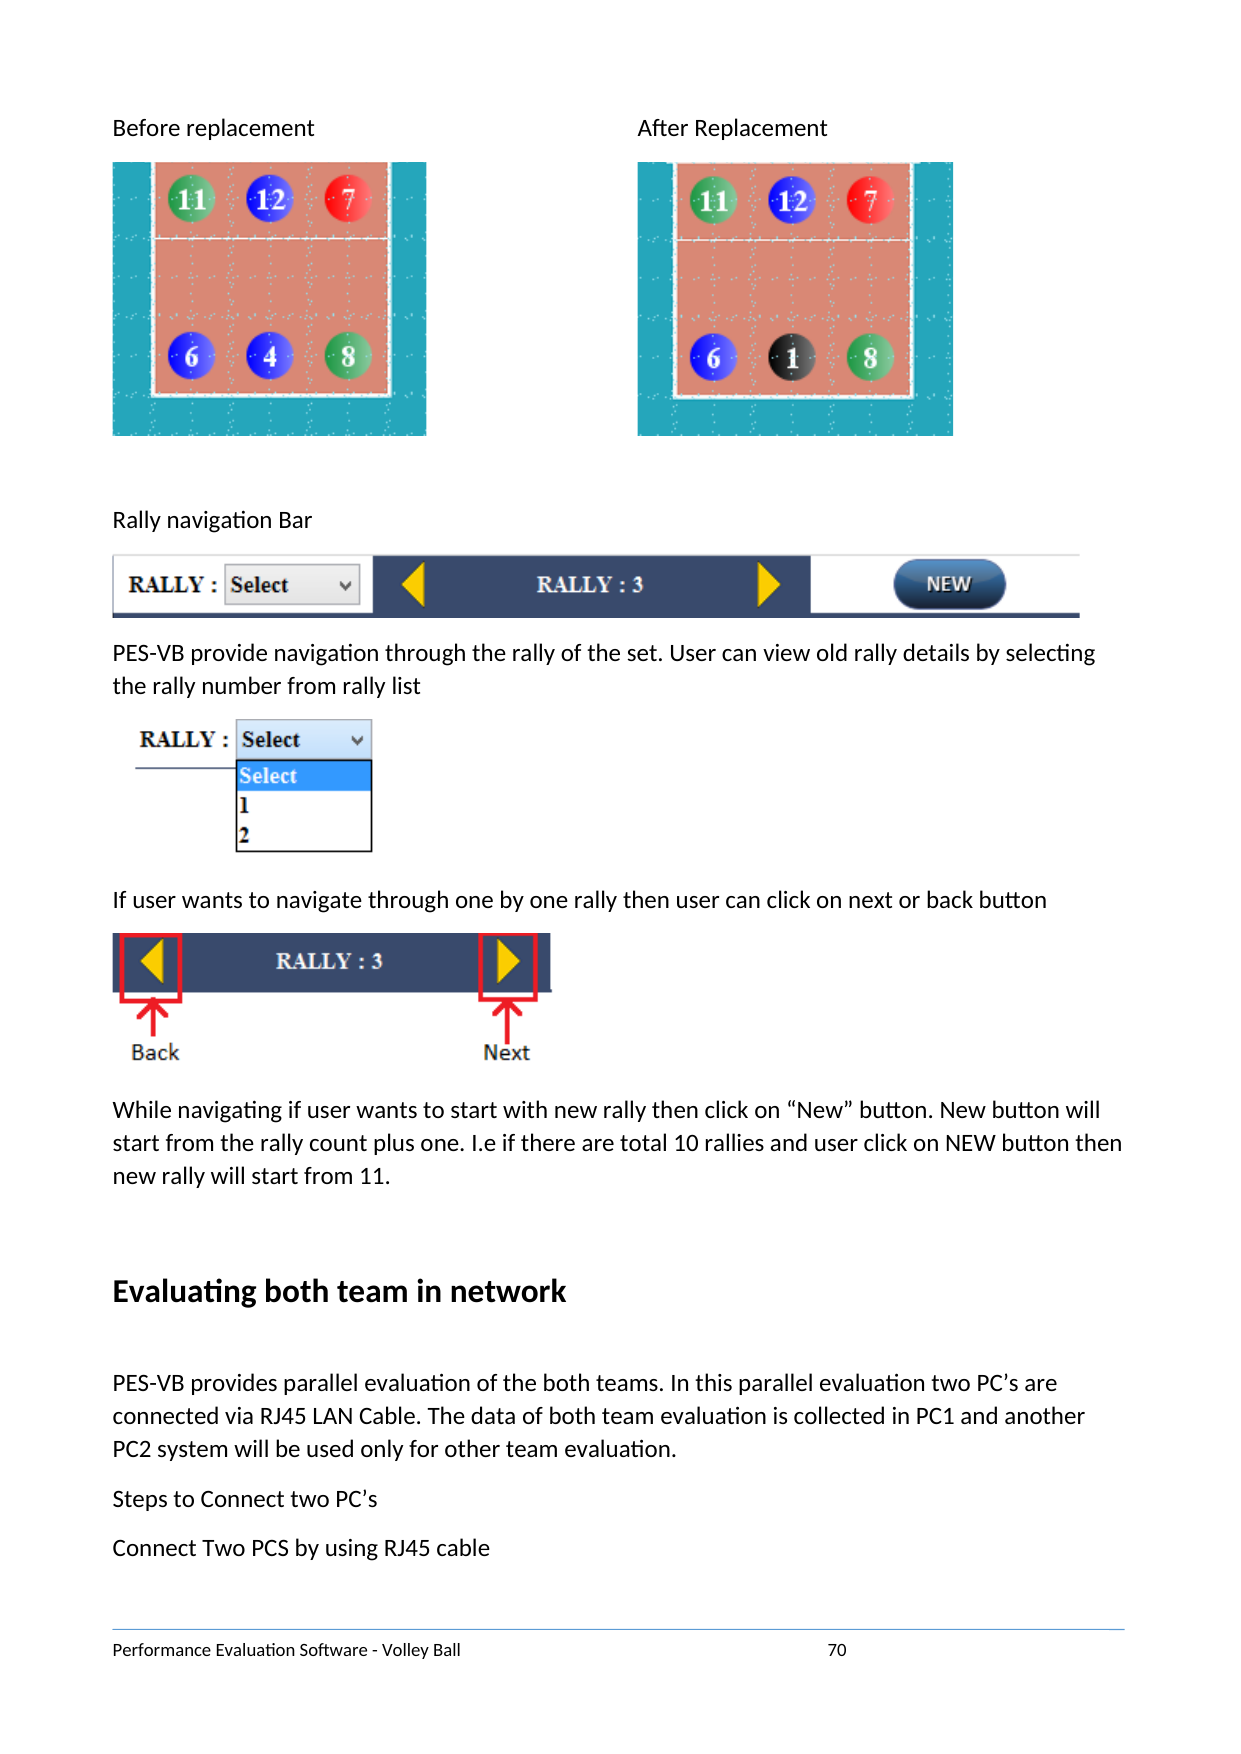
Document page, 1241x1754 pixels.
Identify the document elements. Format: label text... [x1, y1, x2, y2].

text Connect Two PCS by using RJ45 cable [112, 1532, 1128, 1563]
text PES-VB provides parallel evaluation of the both teams. In this parallel evaluation two PC’s are connected via RJ45 LAN Cable. The data of both team evaluation is collected in PC1 and another PC2 system will be used only for other team evaluation. [112, 1367, 1128, 1464]
picture [637, 162, 954, 436]
subtitle Evaluating both team in network [112, 1270, 1128, 1311]
text If user wants to navigate through one by one rally then user can click on next or back button [112, 884, 1128, 914]
text Steps to Connect two PC’s [112, 1483, 1128, 1513]
text Rally navigation Bar [112, 504, 1128, 535]
picture [112, 719, 393, 865]
text PES-VB provide navigation through the rally of the set. User can view old rally details by selecting the rally number from rally list [112, 637, 1128, 700]
picture [112, 162, 427, 436]
text Before replacement After Replacement [112, 112, 1128, 143]
text While navigating if user wants to start with new rally then click on “New” button. New button will start from the rally count plus one. I.e if there are total 10 rallies and user click on NEW button then new rally will start from 11. [112, 1094, 1128, 1191]
picture [112, 933, 560, 1076]
picture [112, 553, 1080, 618]
